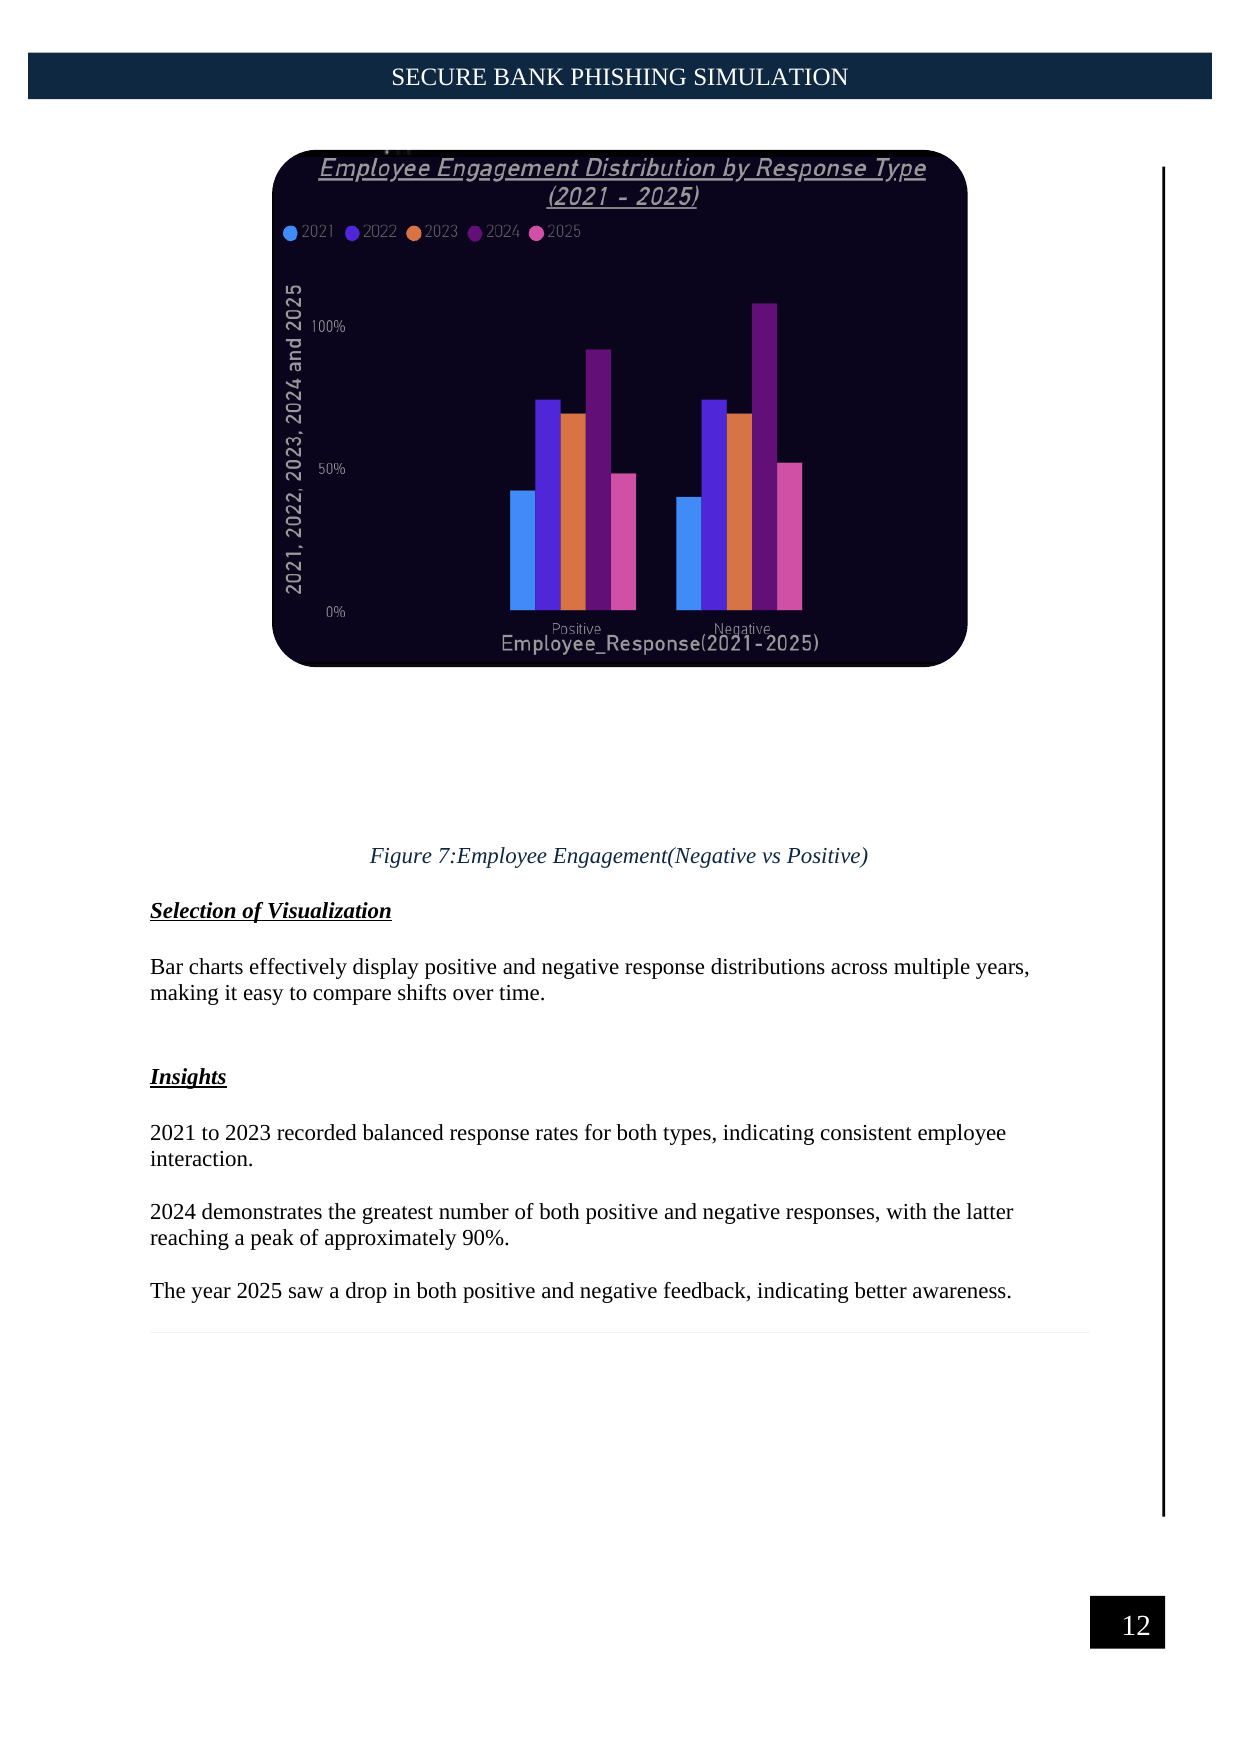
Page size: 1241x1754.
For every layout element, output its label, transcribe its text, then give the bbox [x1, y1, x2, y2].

text Insights [150, 1063, 1090, 1090]
text Figure 7:Employee Engagement(Negative vs Positive) [150, 842, 1090, 868]
text Selection of Visualization [150, 897, 1090, 924]
text 2021 to 2023 recorded balanced response rates for both types, indicating consistent employee interaction. 2024 demonstrates the greatest number of both positive and negative responses, with the latter reaching a peak of approximately 90%. The year 2025 saw a drop in both positive and negative feedback, indicating better awareness. [150, 1119, 1090, 1303]
text Bar charts effectively display positive and negative response distributions across multiple years, making it easy to compare shifts over time. [150, 953, 1090, 1034]
picture [272, 149, 968, 668]
